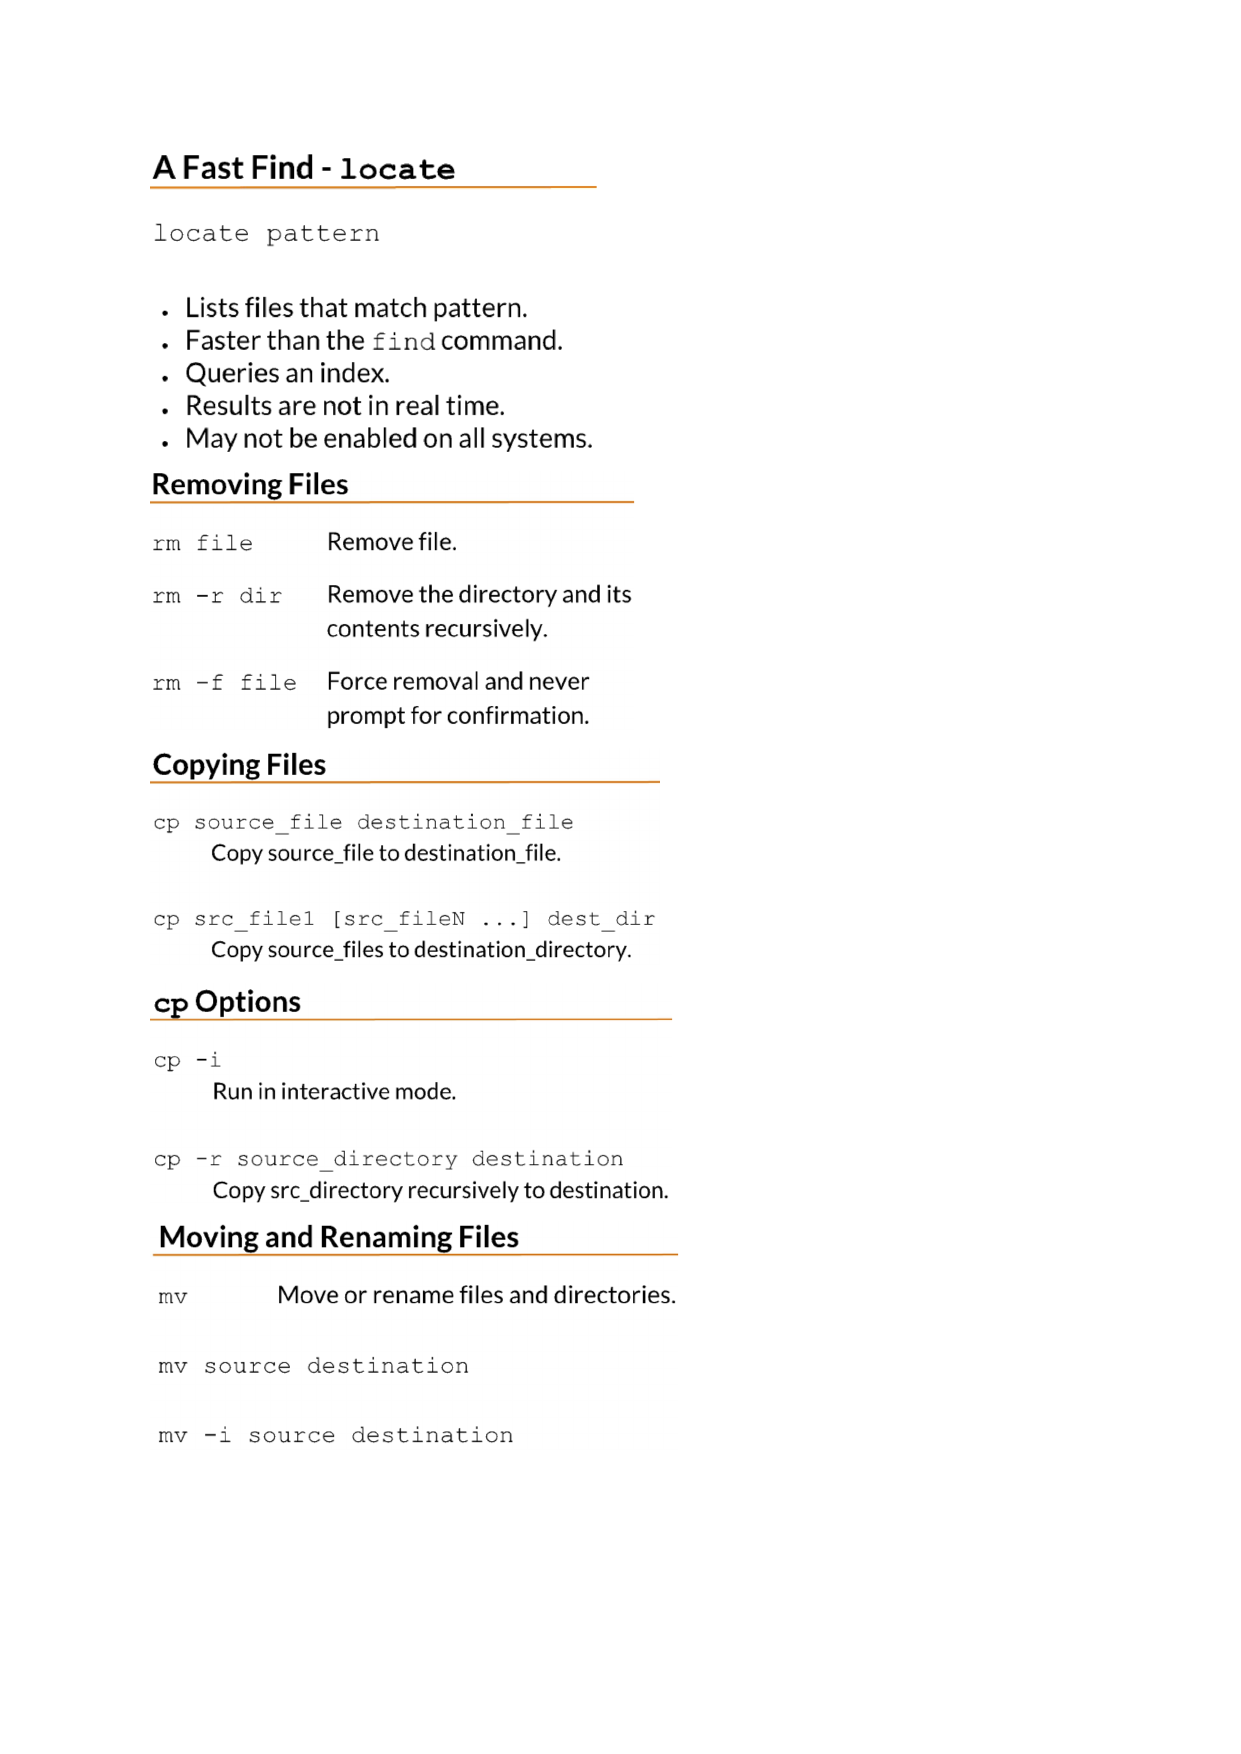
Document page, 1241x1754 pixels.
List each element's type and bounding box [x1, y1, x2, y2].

picture [150, 1221, 679, 1450]
picture [150, 983, 673, 1203]
picture [150, 471, 635, 730]
picture [150, 748, 660, 965]
picture [150, 150, 597, 452]
